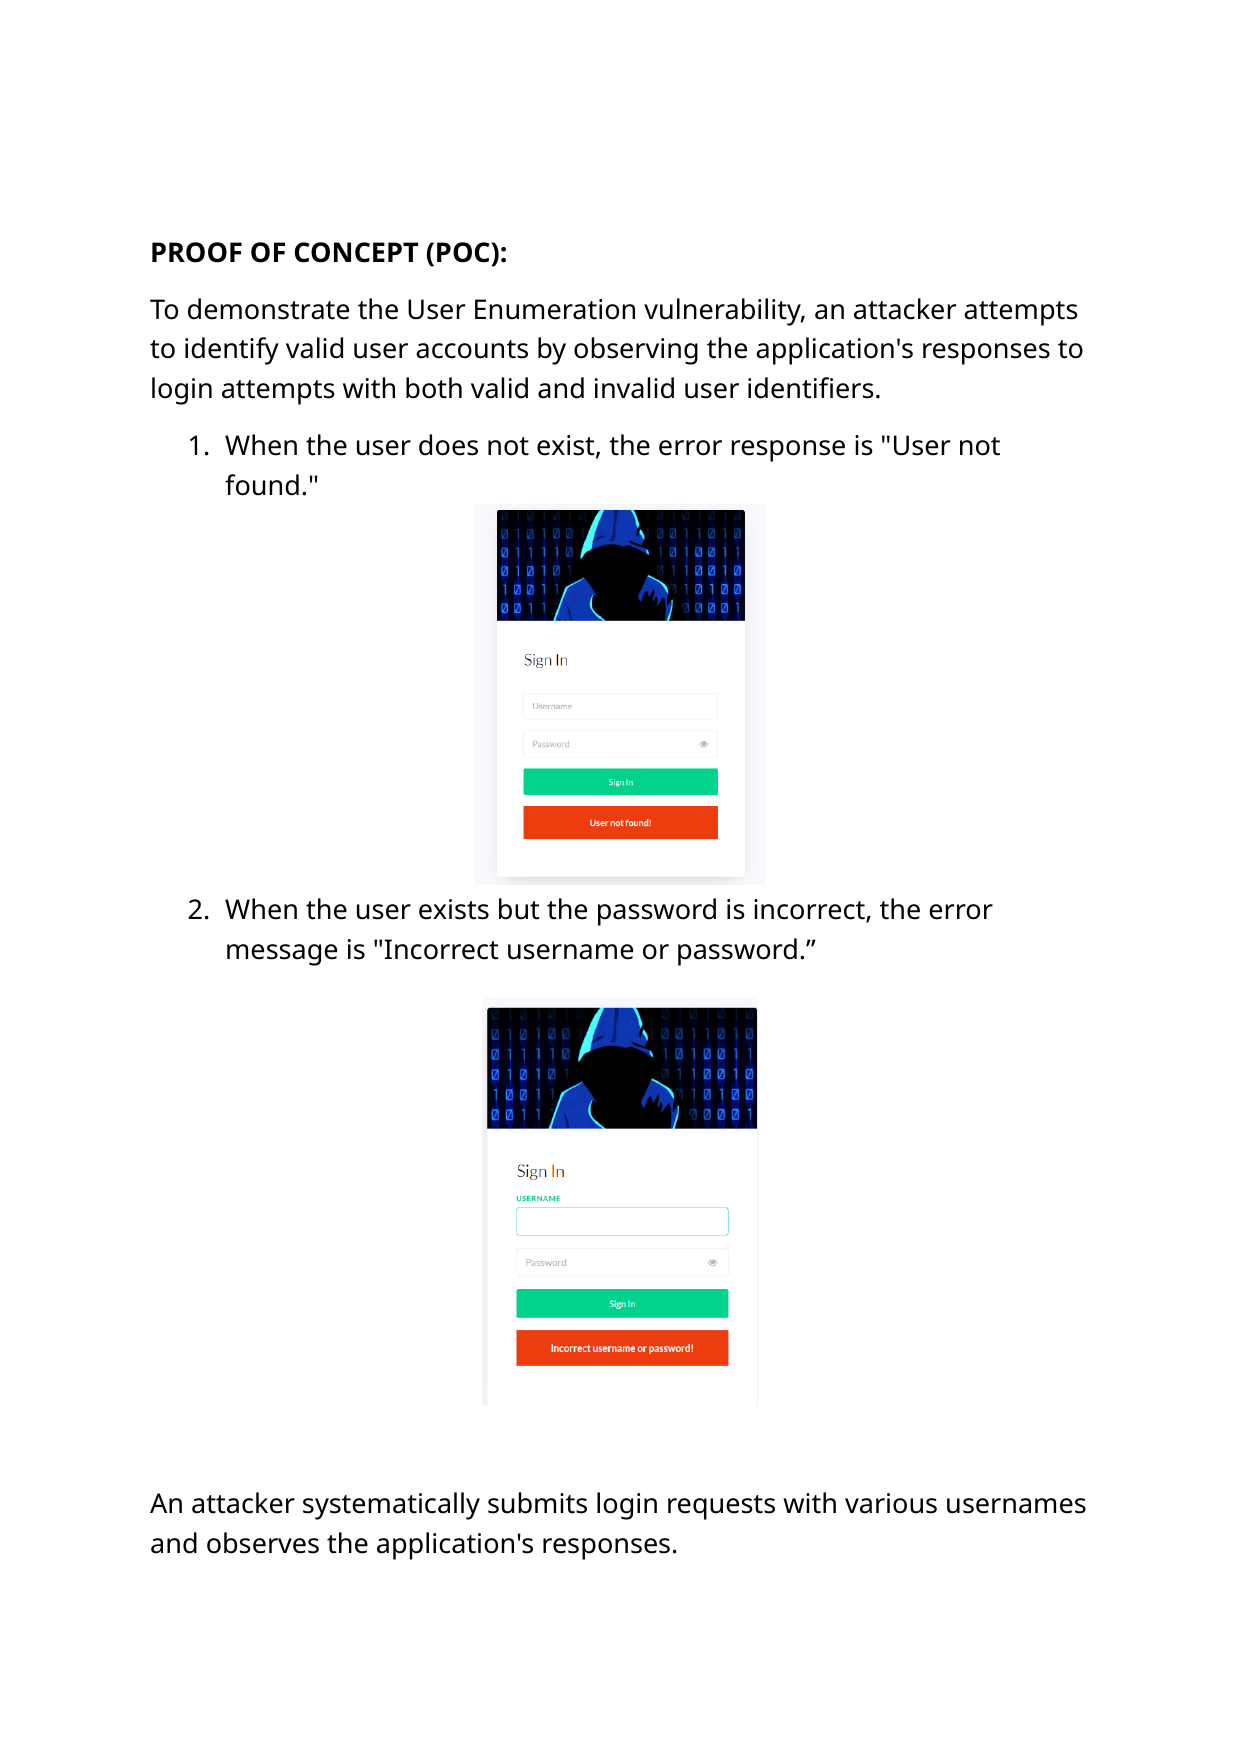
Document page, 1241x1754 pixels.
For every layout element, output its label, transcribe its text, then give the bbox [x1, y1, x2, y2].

picture [474, 504, 767, 885]
text An attacker systematically submits login requests with various usernames and observes the application's responses. [150, 1484, 1090, 1561]
text To demonstrate the User Enumeration vulnerability, an attacker attempts to identify valid user accounts by observing the application's responses to login attempts with both valid and invalid user identifiers. [150, 290, 1090, 407]
list When the user does not exist, the error response is "User not found." [187, 426, 1090, 503]
text PROOF OF CONCEPT (POC): [150, 234, 1090, 271]
picture [482, 997, 759, 1406]
